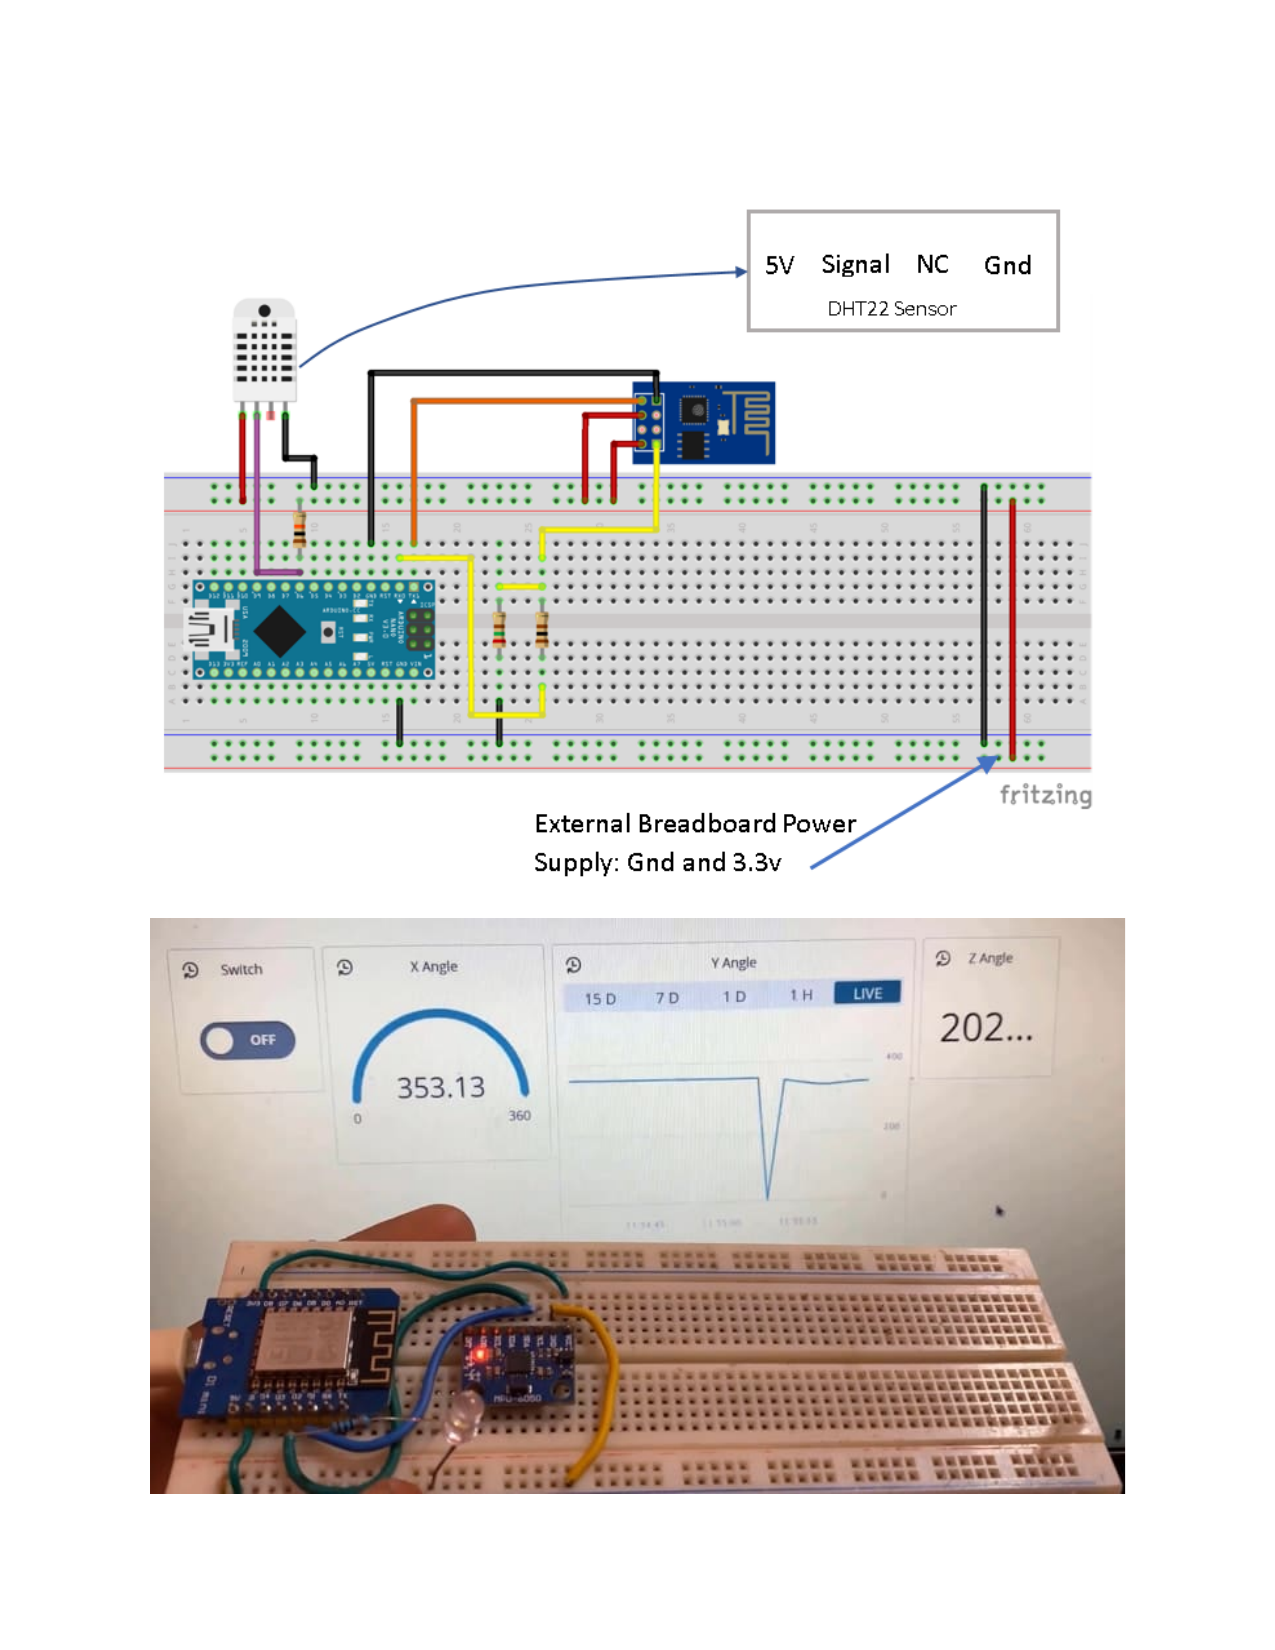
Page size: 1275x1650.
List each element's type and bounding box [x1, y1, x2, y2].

picture [150, 918, 1125, 1494]
picture [150, 150, 1125, 888]
